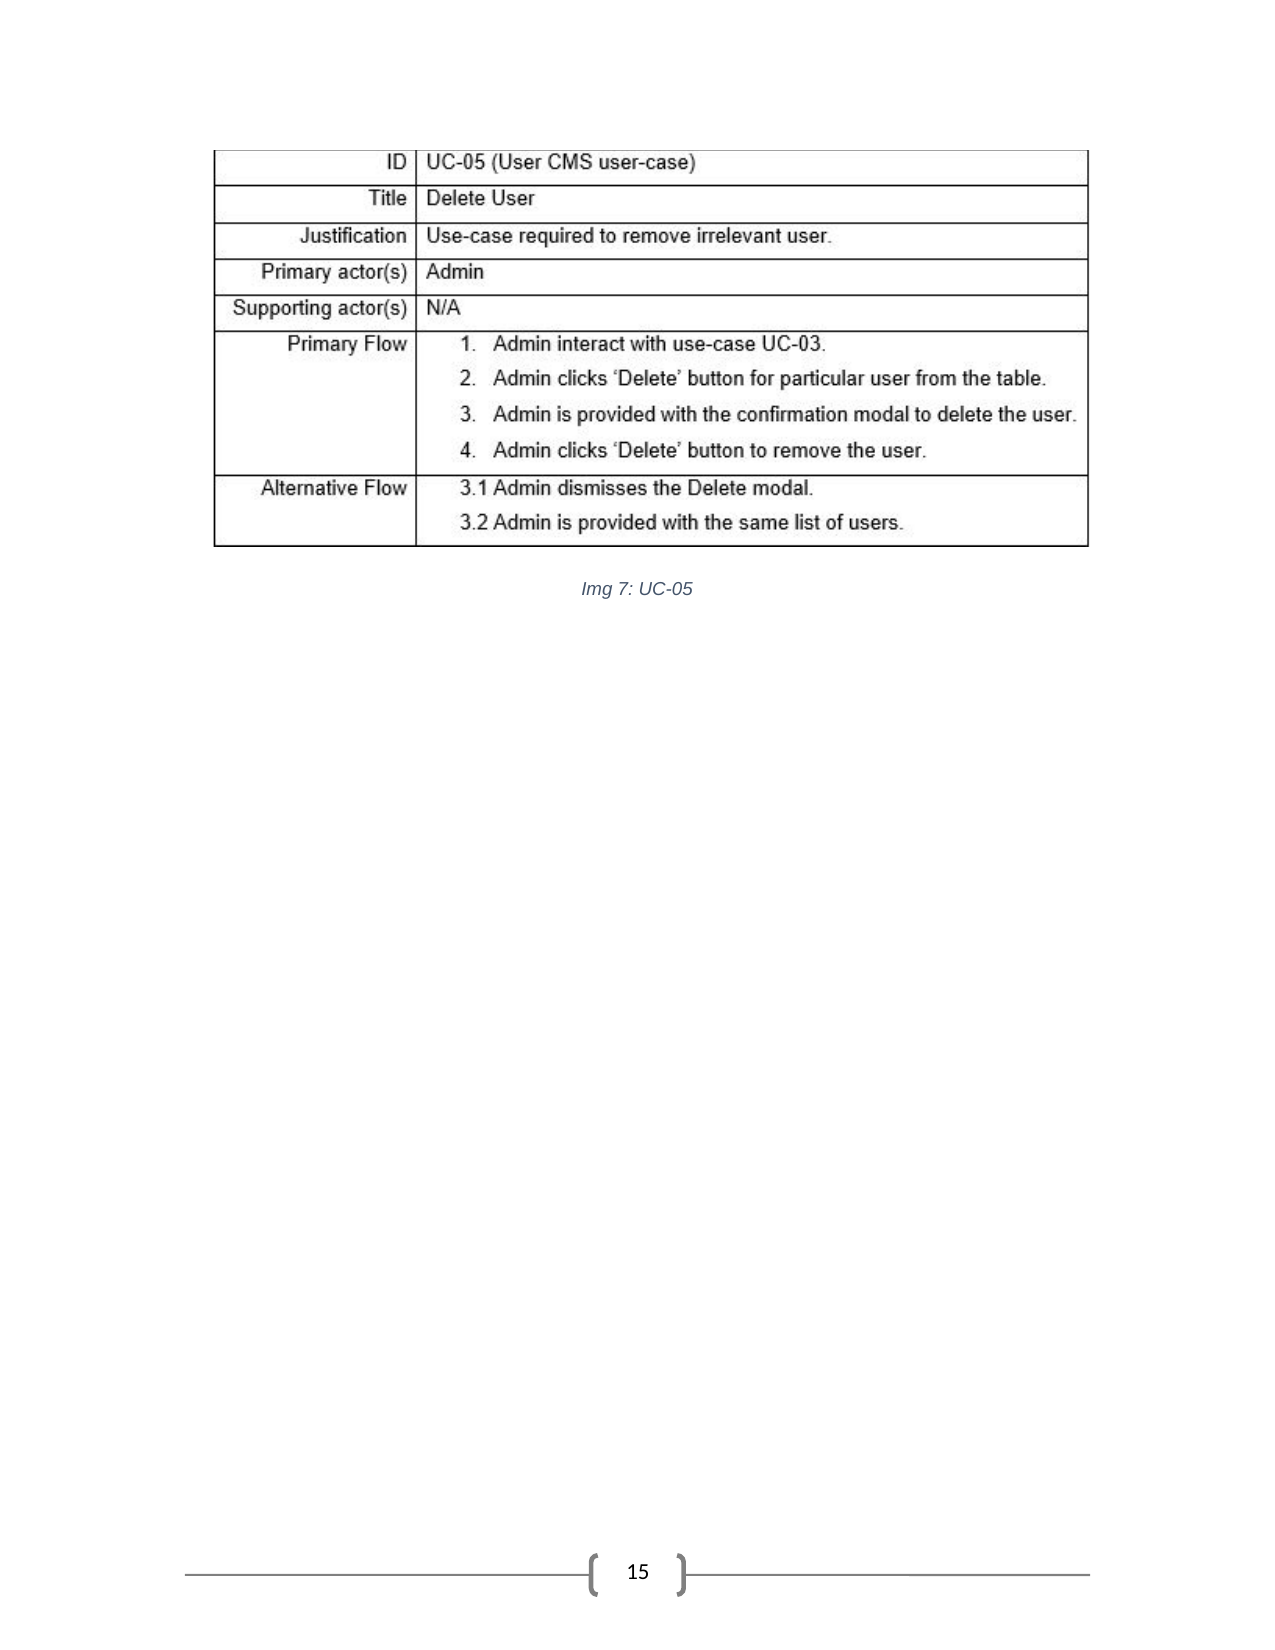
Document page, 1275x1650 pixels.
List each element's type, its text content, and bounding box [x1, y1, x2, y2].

picture [164, 150, 1111, 547]
